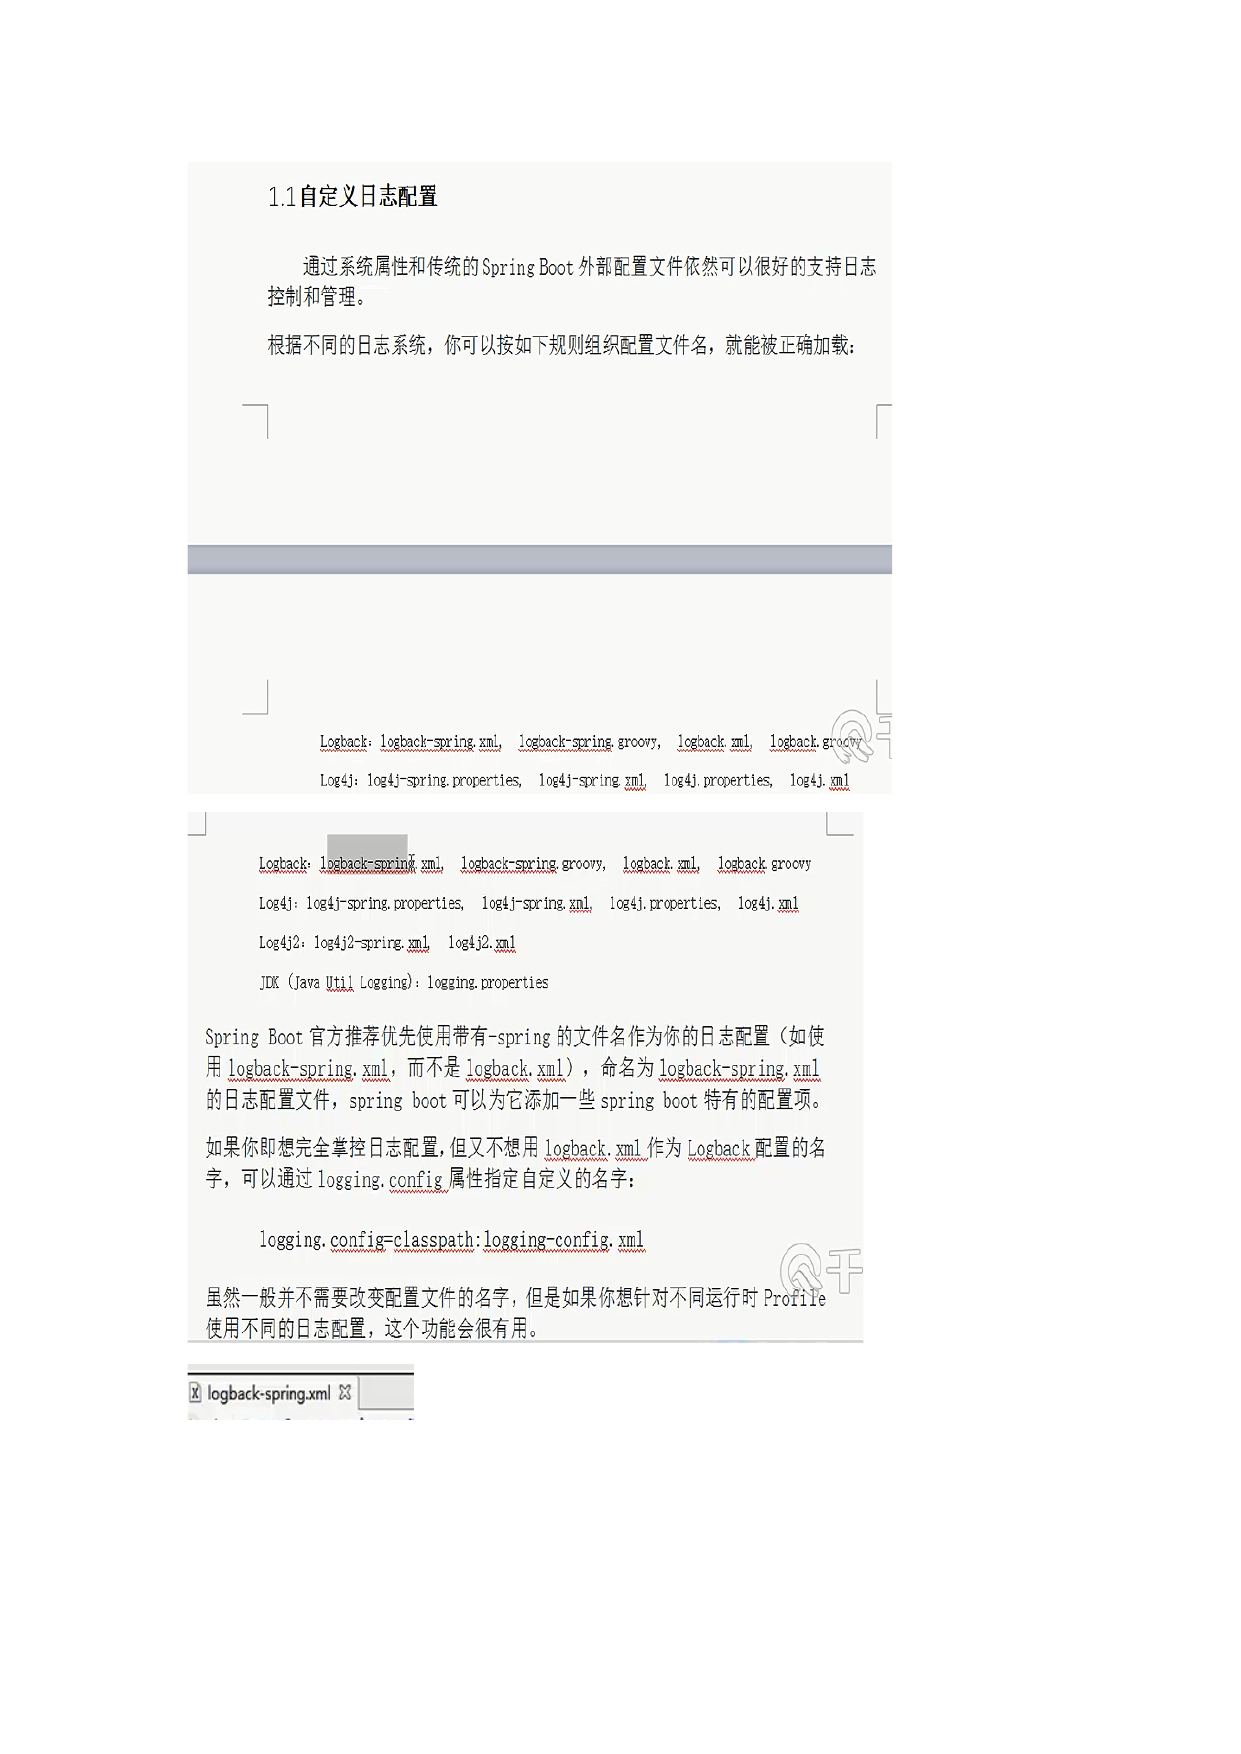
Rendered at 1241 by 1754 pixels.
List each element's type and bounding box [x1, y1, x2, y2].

picture [187, 812, 864, 1343]
picture [187, 1364, 414, 1420]
picture [187, 162, 893, 794]
